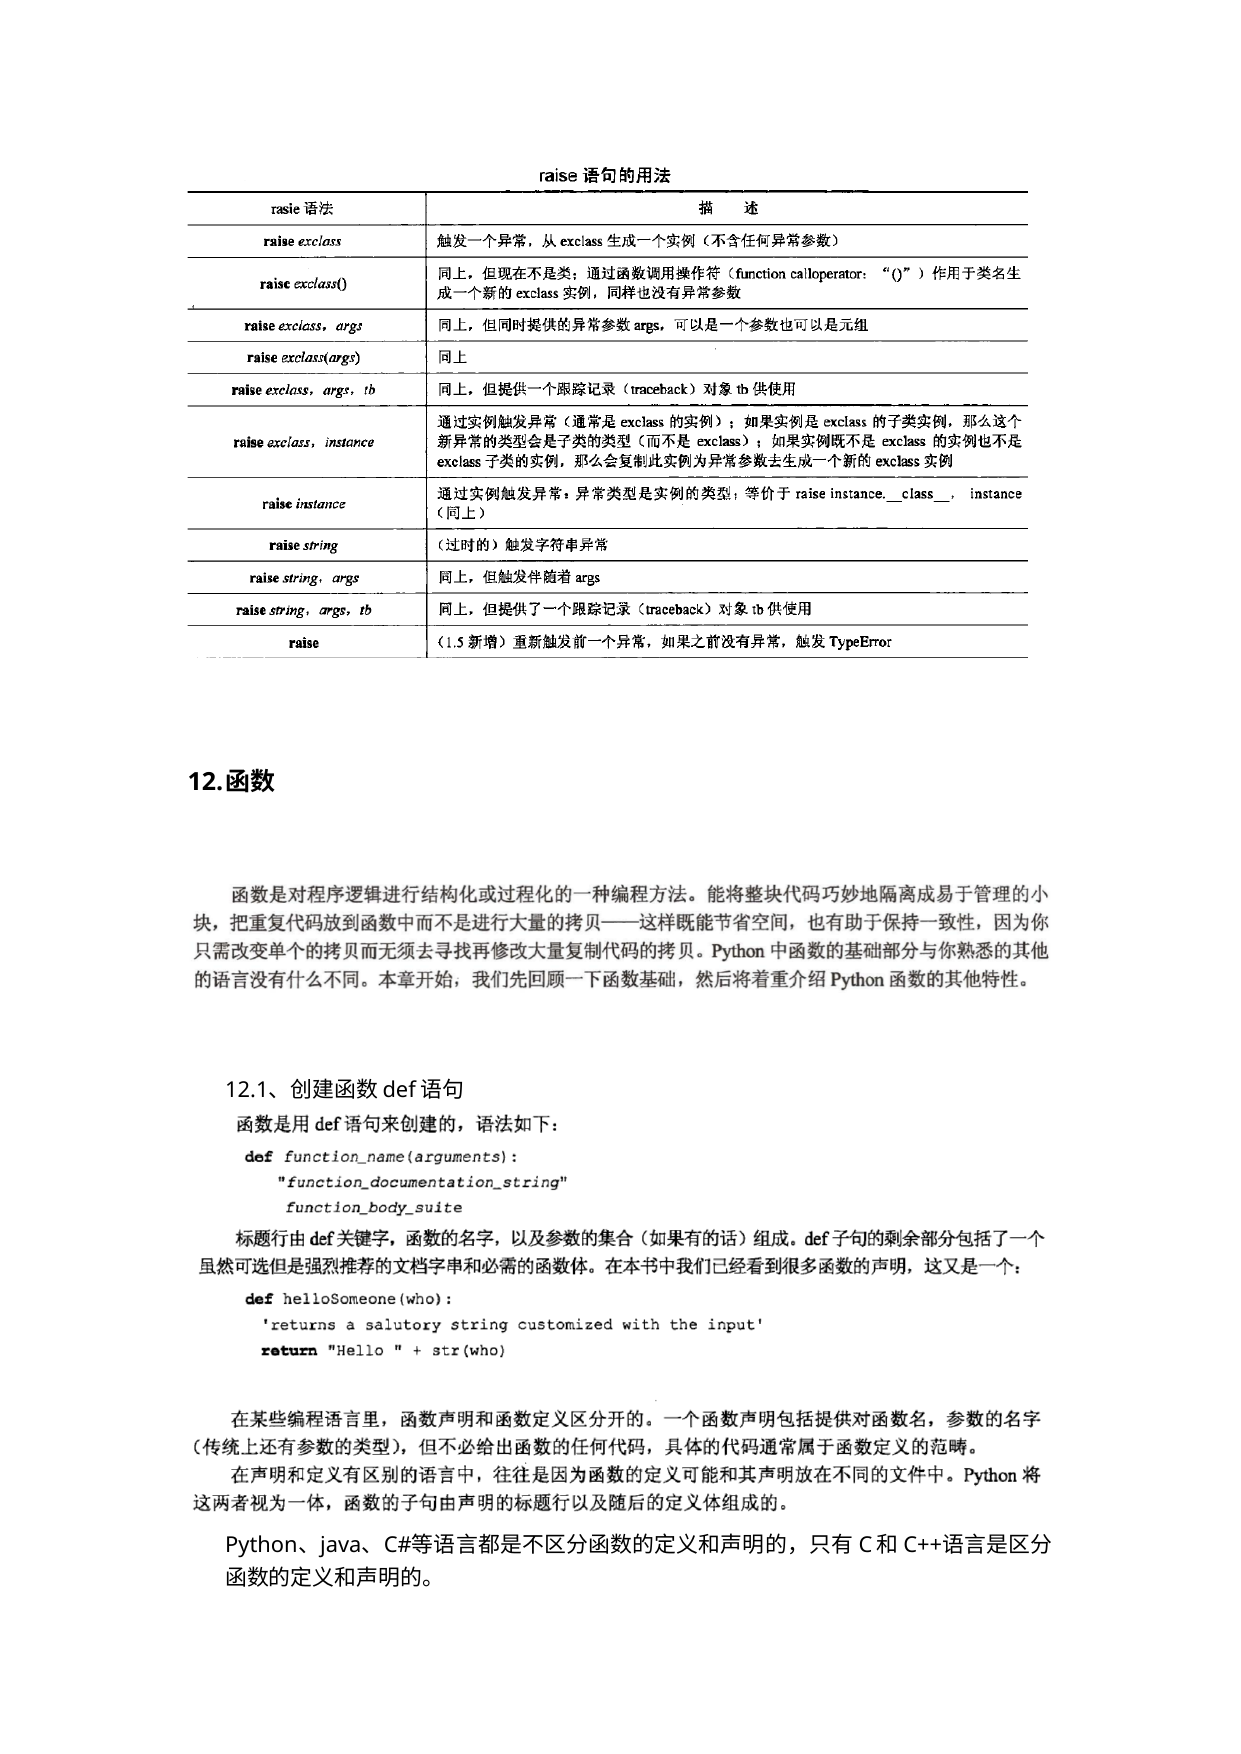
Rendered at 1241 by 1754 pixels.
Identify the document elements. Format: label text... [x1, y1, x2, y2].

list 12.1、创建函数def语句 [225, 1072, 1053, 1104]
picture [187, 1104, 1053, 1365]
picture [187, 162, 1028, 658]
list Python、java、C#等语言都是不区分函数的定义和声明的，只有C和C++语言是区分函数的定义和声明的。 [225, 1527, 1053, 1592]
picture [187, 1397, 1053, 1523]
picture [187, 877, 1053, 995]
list 函数 [187, 747, 1053, 812]
